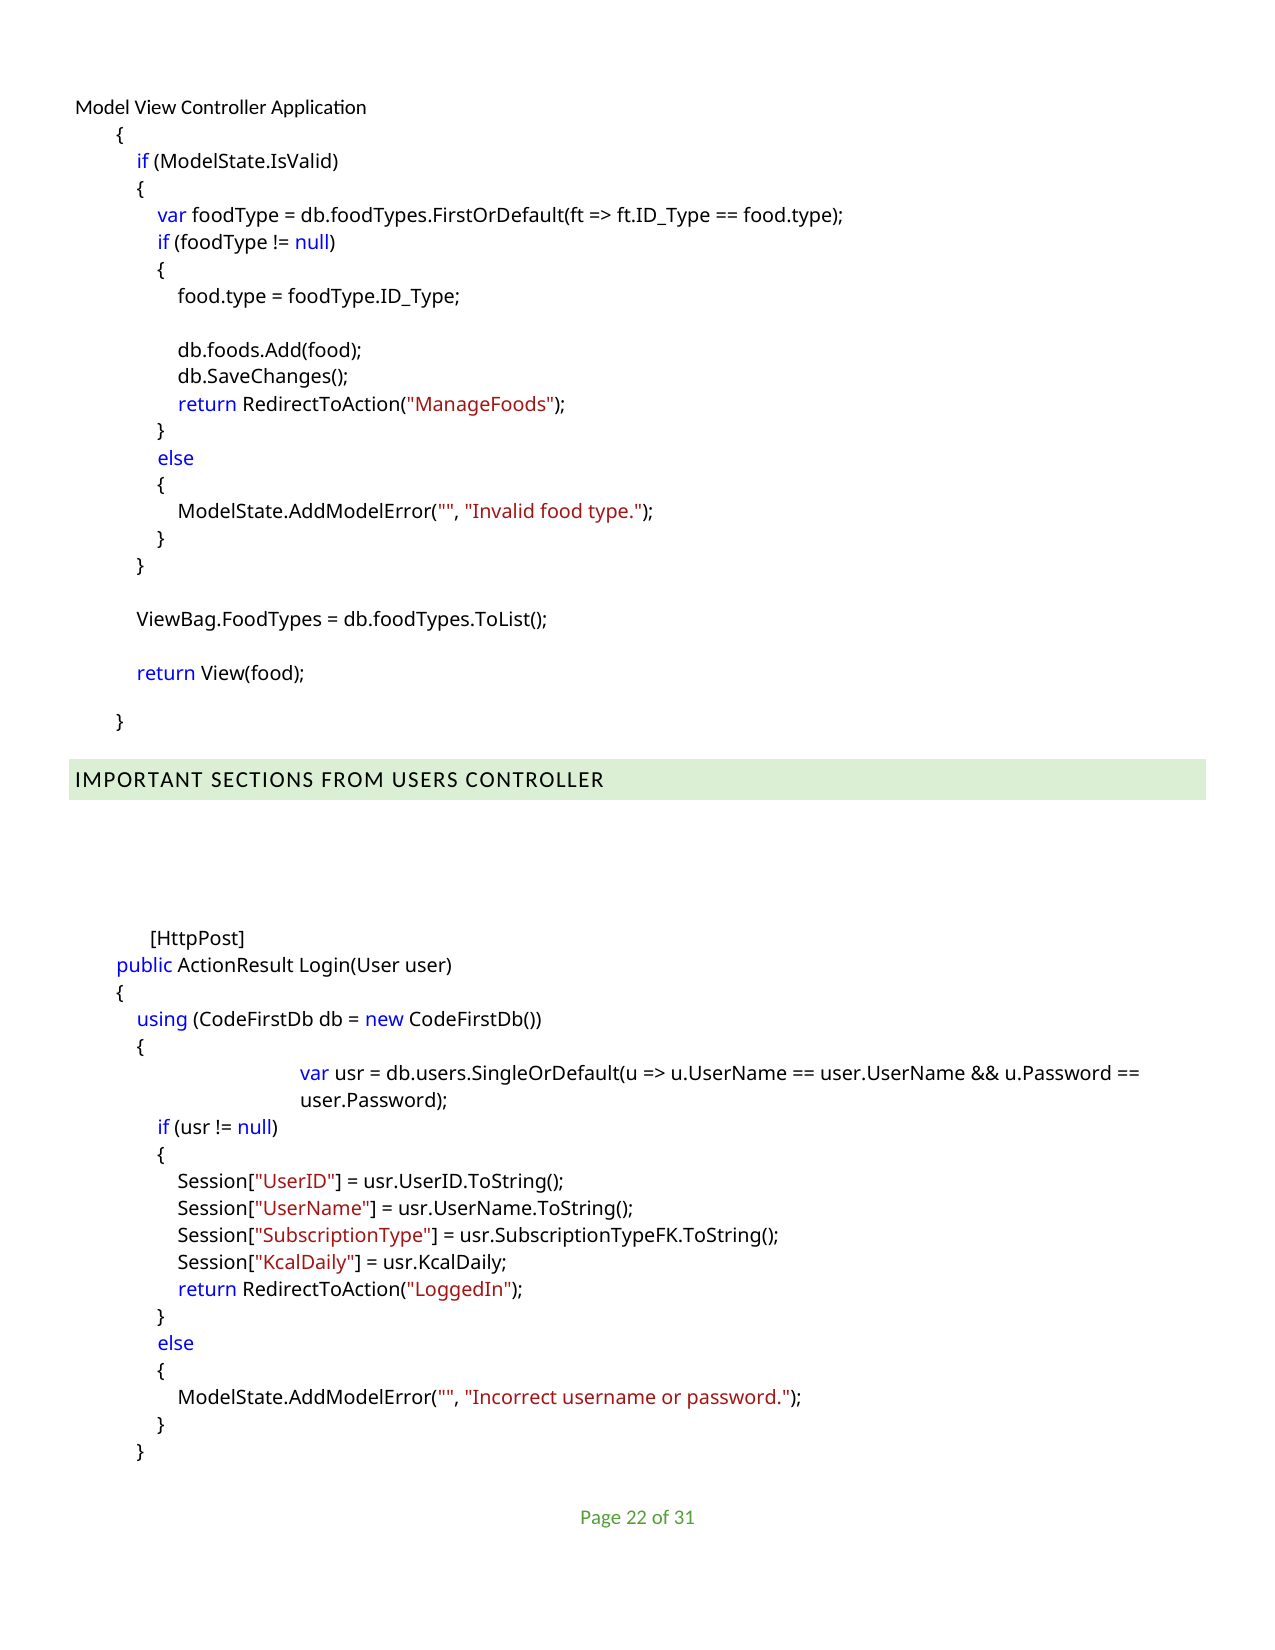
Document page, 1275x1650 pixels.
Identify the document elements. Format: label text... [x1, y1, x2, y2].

text { [75, 255, 1200, 282]
text { [75, 979, 1200, 1006]
text { [75, 174, 1200, 201]
text var usr = db.users.SingleOrDefault(u => u.UserName == user.UserName && u.Password == user.Password); [300, 1059, 1200, 1113]
subtitle IMPORTANT SECTIONS FROM USERS CONTROLLER [75, 765, 1200, 793]
text db.foods.Add(food); [75, 336, 1200, 363]
text using (CodeFirstDb db = new CodeFirstDb()) [75, 1006, 1200, 1033]
text public ActionResult Login(User user) [75, 952, 1200, 979]
text return RedirectToAction("LoggedIn"); [75, 1275, 1200, 1302]
text { [75, 1356, 1200, 1383]
text } [75, 1302, 1200, 1329]
text else [75, 1329, 1200, 1356]
text if (ModelState.IsValid) [75, 147, 1200, 174]
text return RedirectToAction("ManageFoods"); [75, 390, 1200, 417]
text ModelState.AddModelError("", "Invalid food type."); [75, 498, 1200, 525]
text { [75, 1141, 1200, 1167]
text } [75, 552, 1200, 579]
text var foodType = db.foodTypes.FirstOrDefault(ft => ft.ID_Type == food.type); [75, 201, 1200, 228]
text ViewBag.FoodTypes = db.foodTypes.ToList(); [75, 606, 1200, 633]
text Session["KcalDaily"] = usr.KcalDaily; [75, 1248, 1200, 1275]
text { [75, 471, 1200, 498]
text db.SaveChanges(); [75, 363, 1200, 390]
text return View(food); [75, 659, 1200, 687]
text } [75, 1410, 1200, 1437]
text } [75, 525, 1200, 552]
text else [75, 444, 1200, 471]
text } [75, 1437, 1200, 1464]
text [HttpPost] [75, 925, 1200, 952]
text Session["UserID"] = usr.UserID.ToString(); [75, 1167, 1200, 1194]
text if (foodType != null) [75, 228, 1200, 255]
text Session["UserName"] = usr.UserName.ToString(); [75, 1194, 1200, 1221]
text { [75, 120, 1200, 147]
text food.type = foodType.ID_Type; [75, 282, 1200, 309]
text if (usr != null) [75, 1113, 1200, 1141]
text { [75, 1033, 1200, 1059]
text } [75, 707, 1200, 734]
text Session["SubscriptionType"] = usr.SubscriptionTypeFK.ToString(); [75, 1221, 1200, 1248]
text } [75, 417, 1200, 444]
text ModelState.AddModelError("", "Incorrect username or password."); [75, 1383, 1200, 1410]
